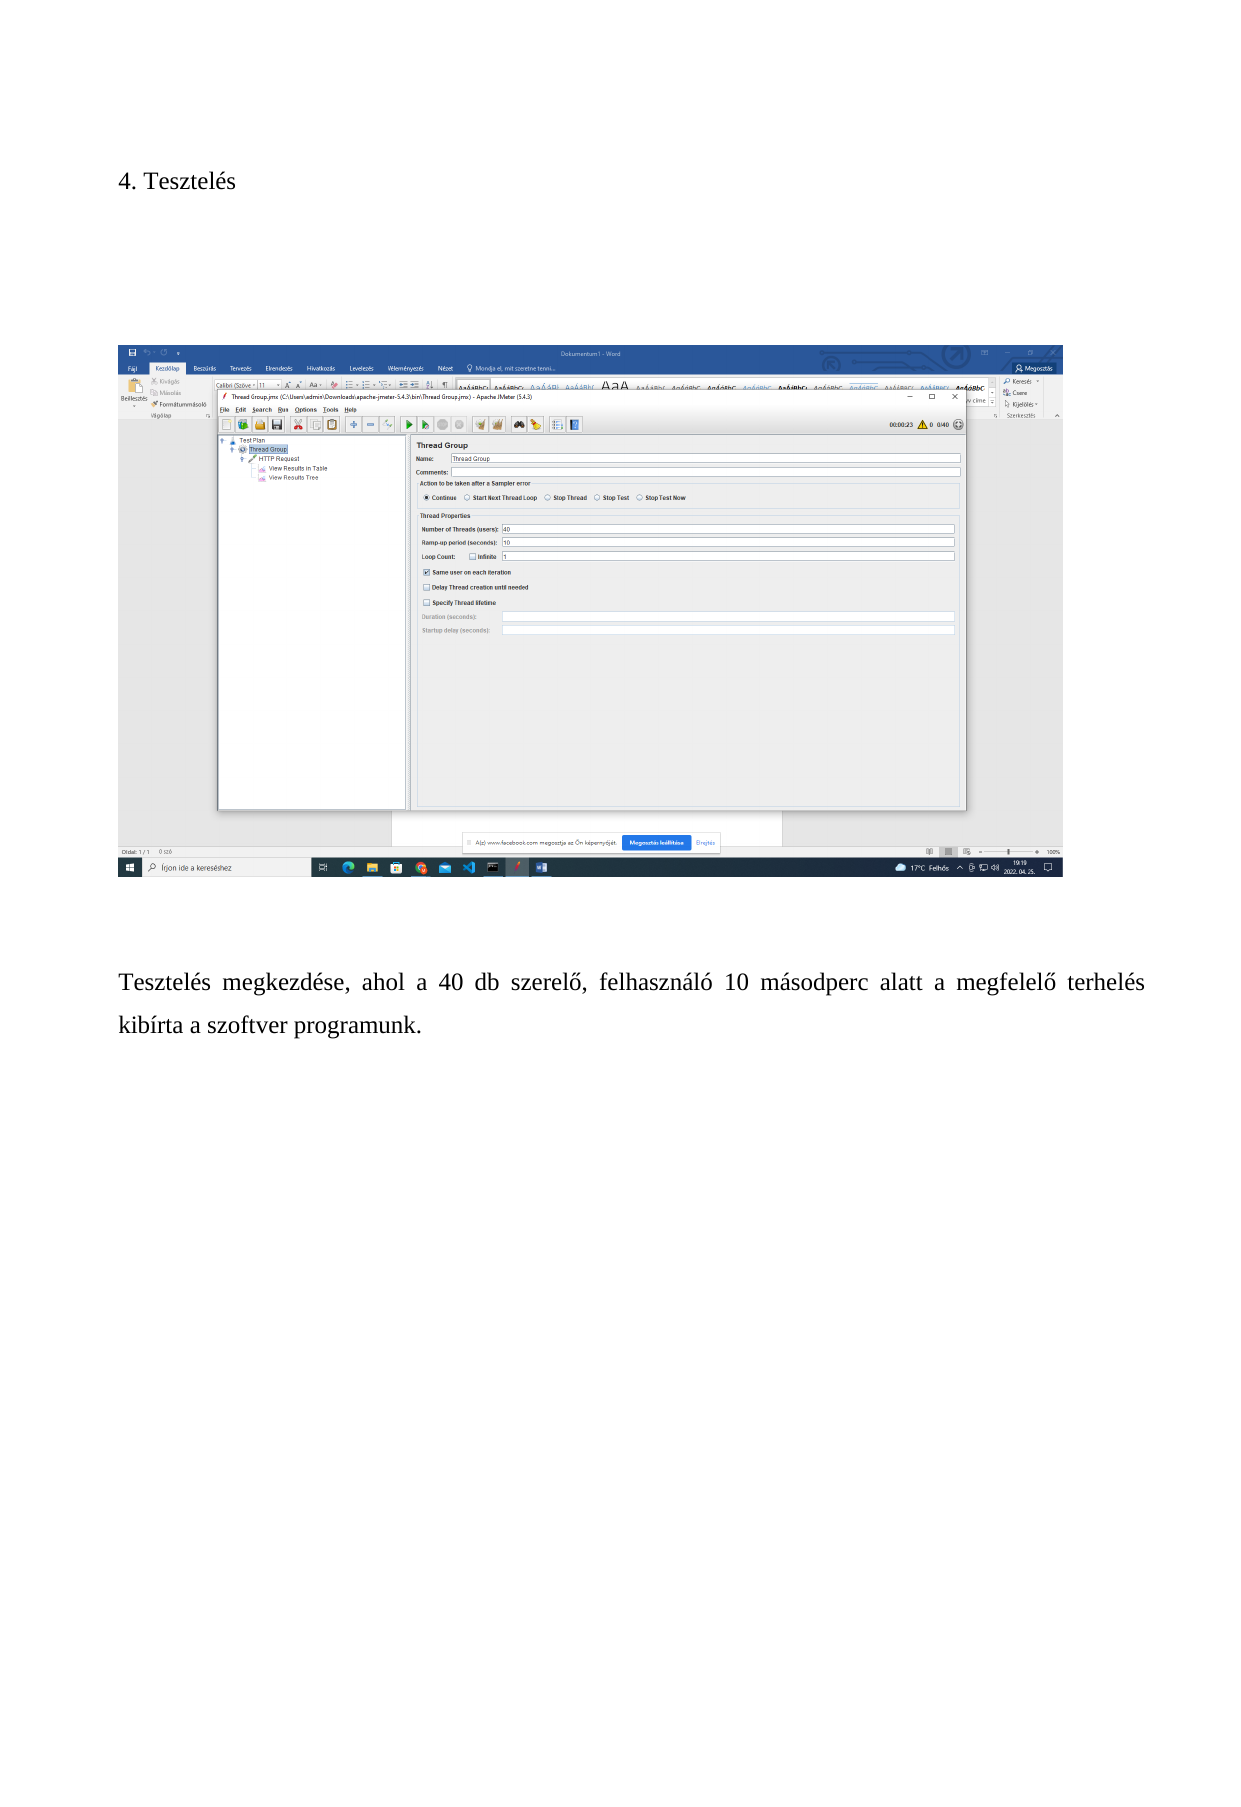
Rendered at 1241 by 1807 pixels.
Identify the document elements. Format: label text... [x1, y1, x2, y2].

text 4. Tesztelés [118, 166, 1147, 195]
text Tesztelés megkezdése, ahol a 40 db szerelő, felhasználó 10 másodperc alatt a megfelelő terhelés kibírta a szoftver programunk. [118, 967, 1147, 1039]
picture [118, 345, 1063, 877]
